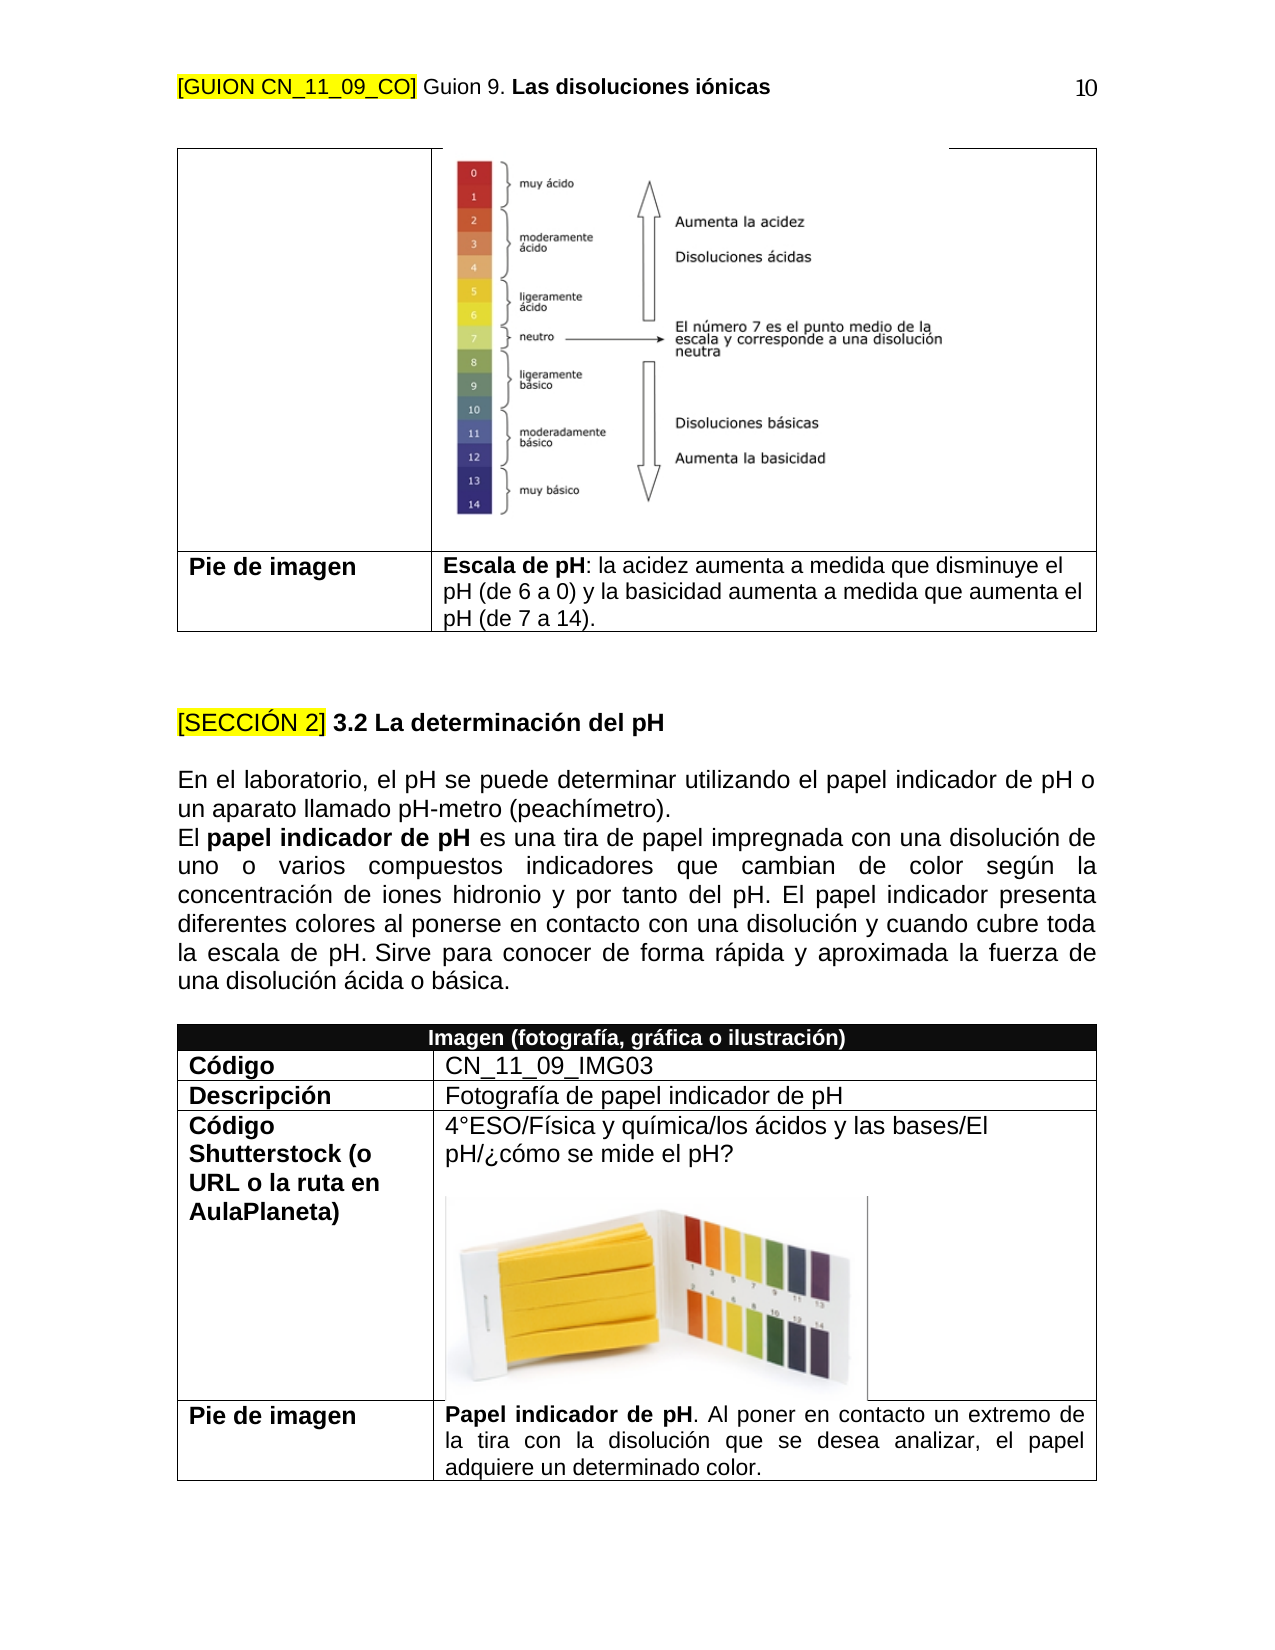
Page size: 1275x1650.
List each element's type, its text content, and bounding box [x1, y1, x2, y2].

picture [445, 1196, 869, 1401]
table_cell Papel indicador de pH. Al poner en contacto un extremo de la tira con la disolución que se desea analizar, el papel adquiere un determinado color. [434, 1401, 1096, 1480]
text El papel indicador de pH es una tira de papel impregnada con una disolución de uno o varios compuestos indicadores que cambian de color según la concentración de iones hidronio y por tanto del pH. El papel indicador presenta diferentes colores al ponerse en contacto con una disolución y cuando cubre toda la escala de pH. Sirve para conocer de forma rápida y aproximada la fuerza de una disolución ácida o básica. [177, 823, 1098, 995]
table_cell CN_11_09_IMG03 [434, 1051, 1096, 1080]
text En el laboratorio, el pH se puede determinar utilizando el papel indicador de pH o un aparato llamado pH-metro (peachímetro). [177, 736, 1098, 823]
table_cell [178, 149, 431, 551]
table_cell Pie de imagen [178, 552, 431, 631]
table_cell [432, 149, 1096, 551]
picture [442, 148, 949, 522]
text [SECCIÓN 2] 3.2 La determinación del pH [326, 708, 1098, 736]
table_cell Código Shutterstock (o URL o la ruta en AulaPlaneta) [178, 1111, 433, 1400]
table_cell Código [178, 1051, 433, 1080]
table_cell 4°ESO/Física y química/los ácidos y las bases/El pH/¿cómo se mide el pH? [434, 1111, 1096, 1400]
table_cell Descripción [178, 1081, 433, 1110]
table_cell Fotografía de papel indicador de pH [434, 1081, 1096, 1110]
table_cell Escala de pH: la acidez aumenta a medida que disminuye el pH (de 6 a 0) y la basicidad aumenta a medida que aumenta el pH (de 7 a 14). [432, 552, 1096, 631]
table_cell Pie de imagen [178, 1401, 433, 1480]
table_header Imagen (fotografía, gráfica o ilustración) [178, 1025, 1096, 1050]
